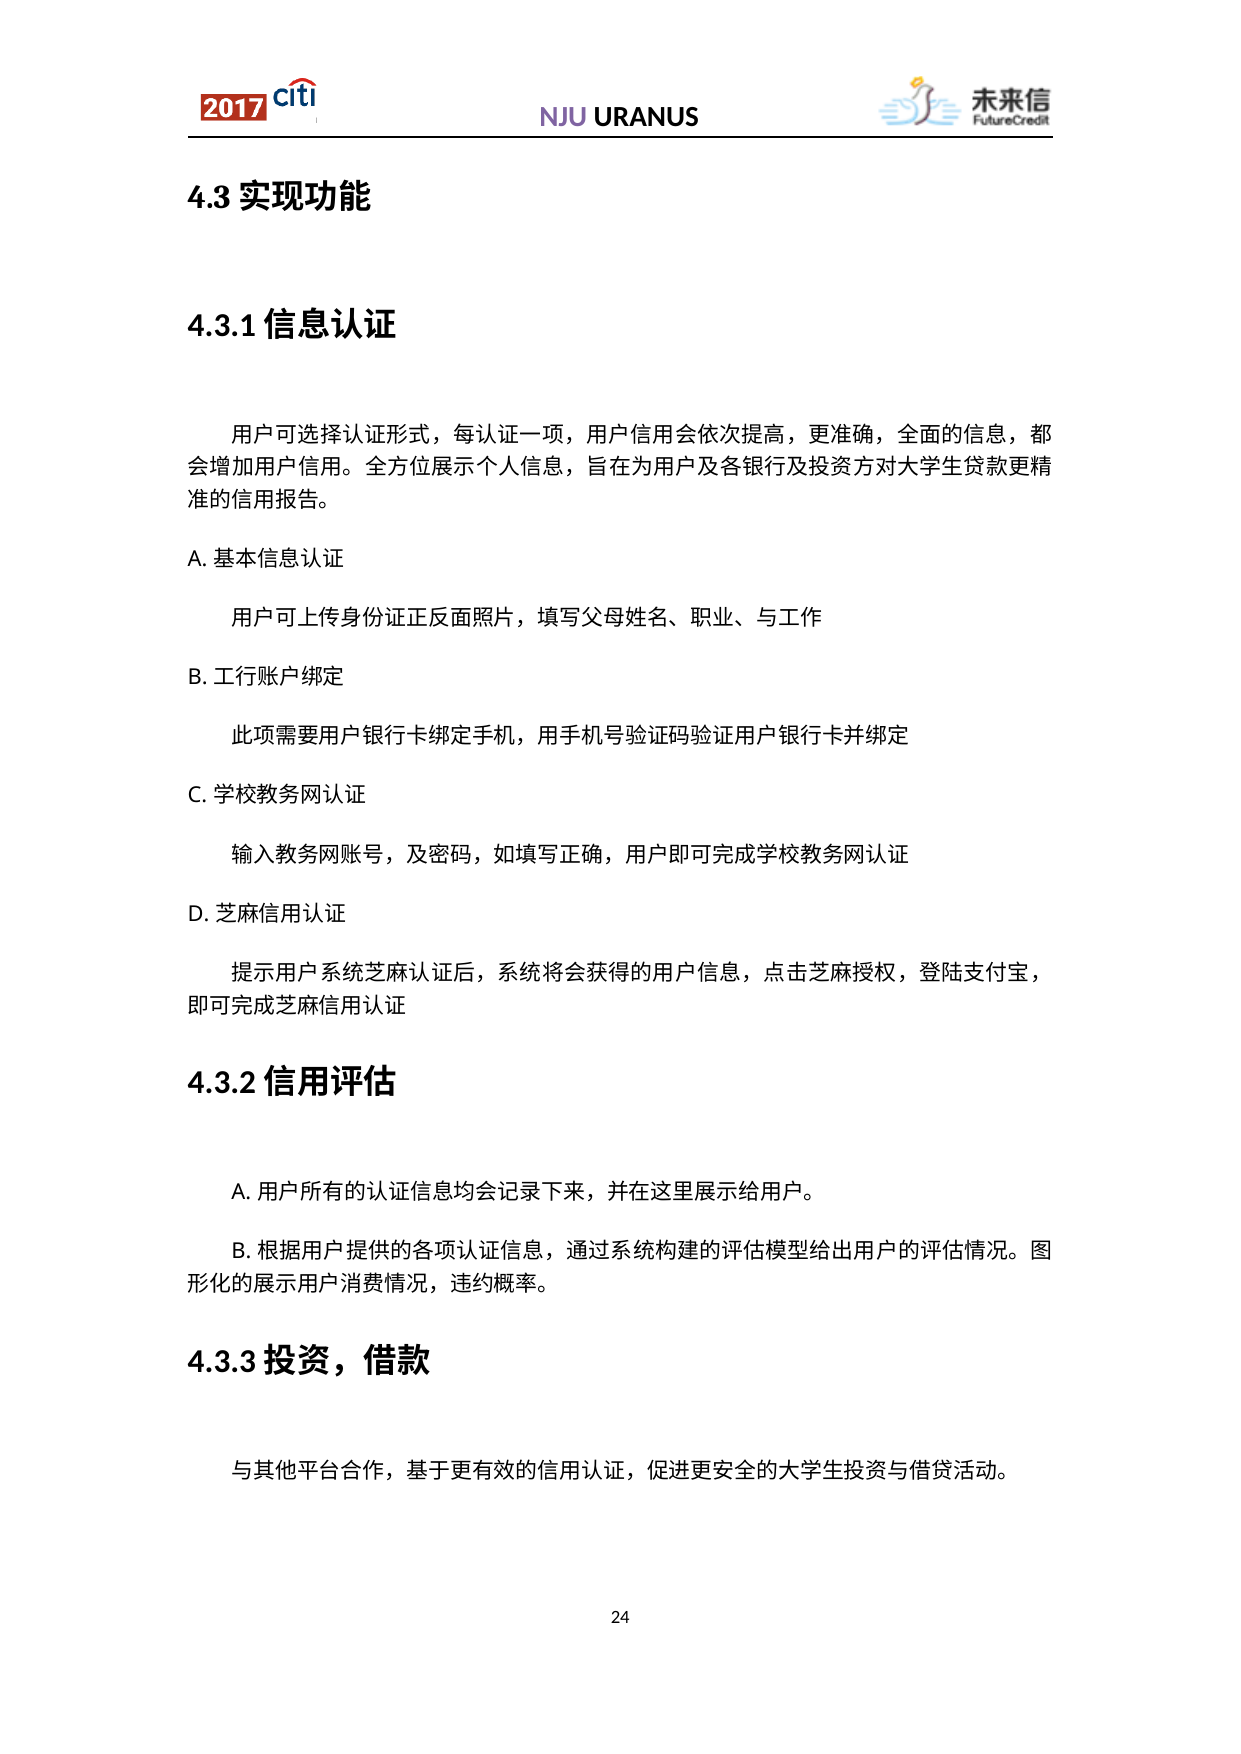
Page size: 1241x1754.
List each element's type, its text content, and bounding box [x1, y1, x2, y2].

text C. 学校教务网认证 [187, 777, 1053, 810]
subtitle 4.3 实现功能 [187, 162, 1053, 227]
text D. 芝麻信用认证 [187, 896, 1053, 928]
text 用户可选择认证形式，每认证一项，用户信用会依次提高，更准确，全面的信息，都会增加用户信用。全方位展示个人信息，旨在为用户及各银行及投资方对大学生贷款更精准的信用报告。 [187, 416, 1053, 514]
picture [187, 78, 317, 123]
text 此项需要用户银行卡绑定手机，用手机号验证码验证用户银行卡并绑定 [187, 718, 1053, 751]
text 用户可上传身份证正反面照片，填写父母姓名、职业、与工作 [187, 600, 1053, 632]
subtitle 4.3.2 信用评估 [187, 1047, 1053, 1112]
text 输入教务网账号，及密码，如填写正确，用户即可完成学校教务网认证 [187, 836, 1053, 869]
text A. 用户所有的认证信息均会记录下来，并在这里展示给用户。 [187, 1174, 1053, 1206]
subtitle 4.3.3 投资，借款 [187, 1325, 1053, 1390]
text A. 基本信息认证 [187, 541, 1053, 573]
subtitle 4.3.1 信息认证 [187, 289, 1053, 354]
text B. 工行账户绑定 [187, 659, 1053, 691]
text 与其他平台合作，基于更有效的信用认证，促进更安全的大学生投资与借贷活动。 [187, 1452, 1053, 1485]
text B. 根据用户提供的各项认证信息，通过系统构建的评估模型给出用户的评估情况。图形化的展示用户消费情况，违约概率。 [187, 1233, 1053, 1298]
picture [877, 76, 1053, 127]
text 提示用户系统芝麻认证后，系统将会获得的用户信息，点击芝麻授权，登陆支付宝，即可完成芝麻信用认证 [187, 955, 1053, 1020]
